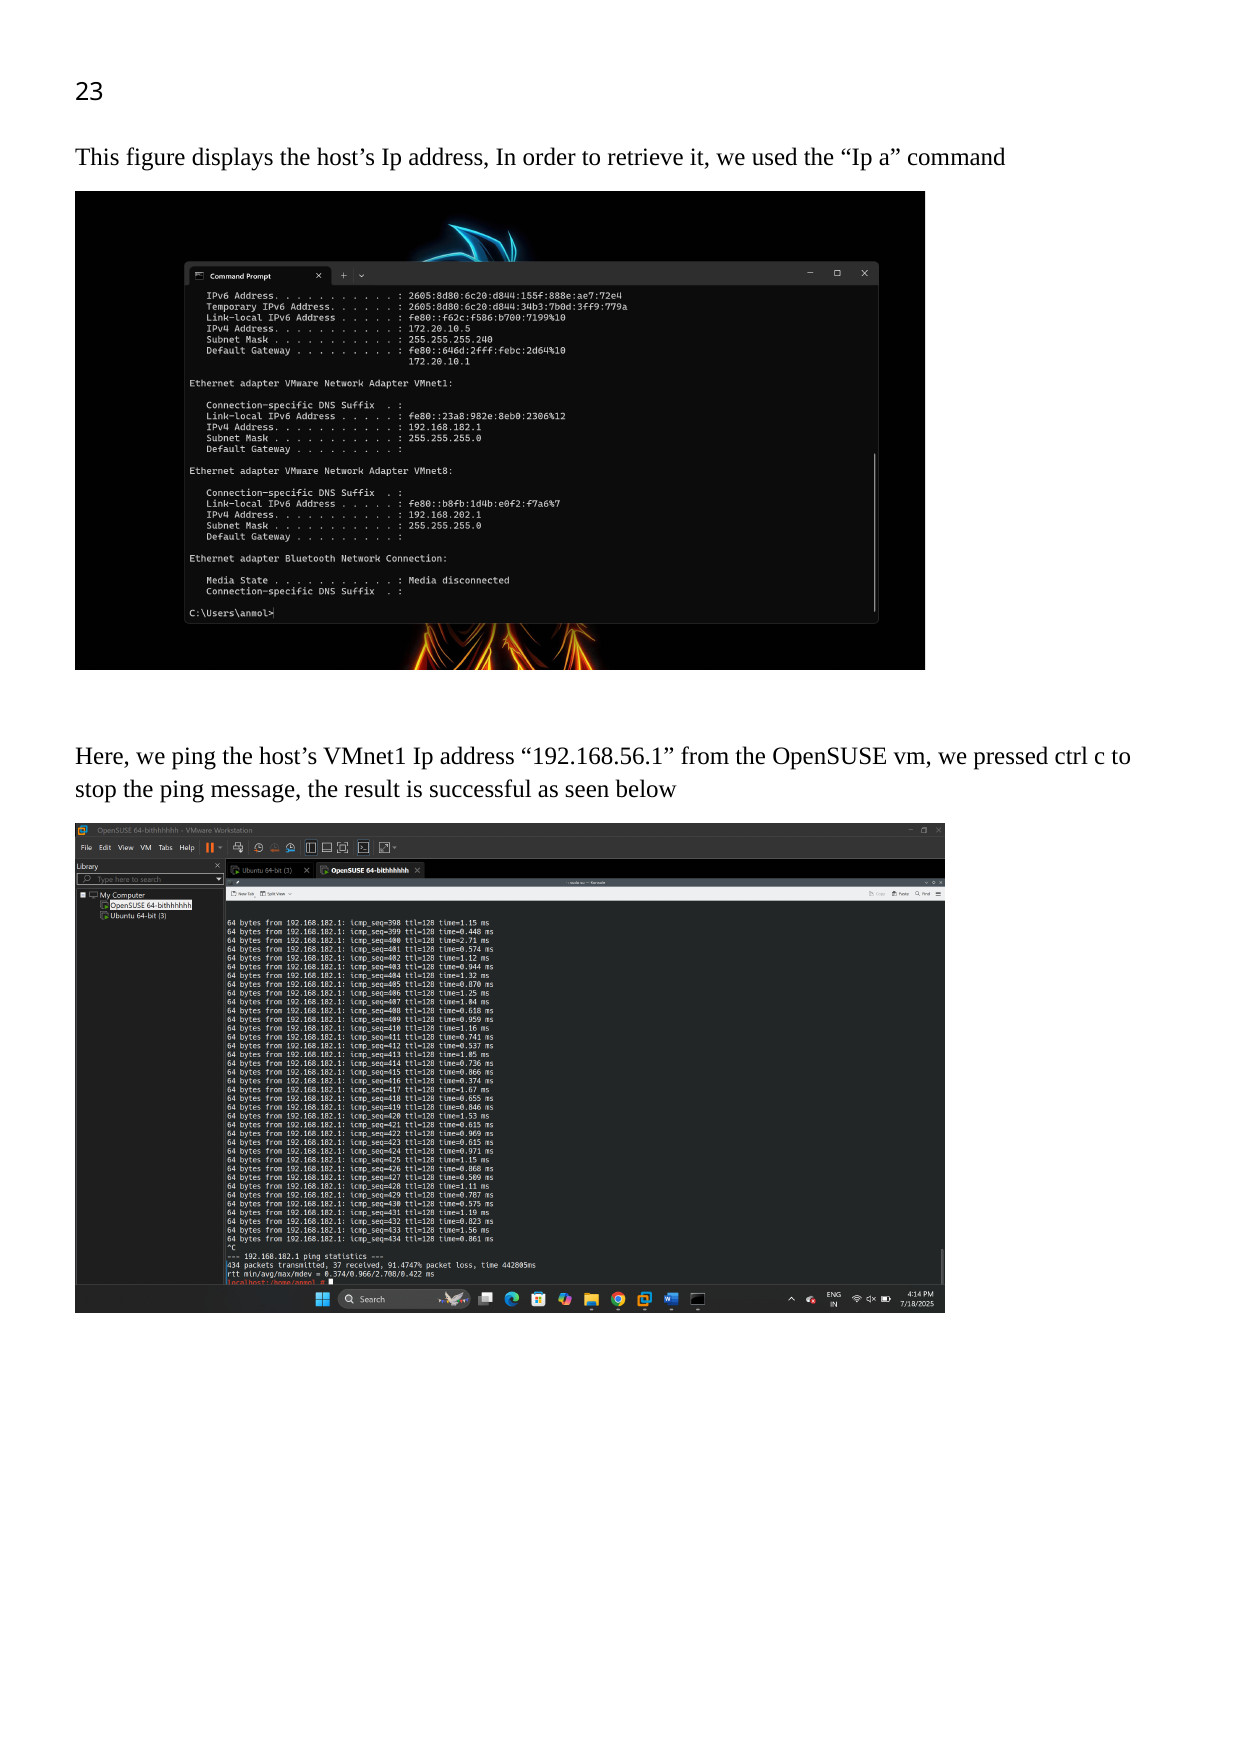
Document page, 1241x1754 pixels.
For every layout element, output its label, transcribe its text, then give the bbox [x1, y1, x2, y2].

picture [75, 823, 945, 1313]
text Here, we ping the host’s VMnet1 Ip address “192.168.56.1” from the OpenSUSE vm, we pressed ctrl c to stop the ping message, the result is successful as seen below [75, 741, 1165, 803]
picture [75, 191, 926, 670]
text This figure displays the host’s Ip address, In order to retrieve it, we used the “Ip a” command [75, 142, 1165, 171]
